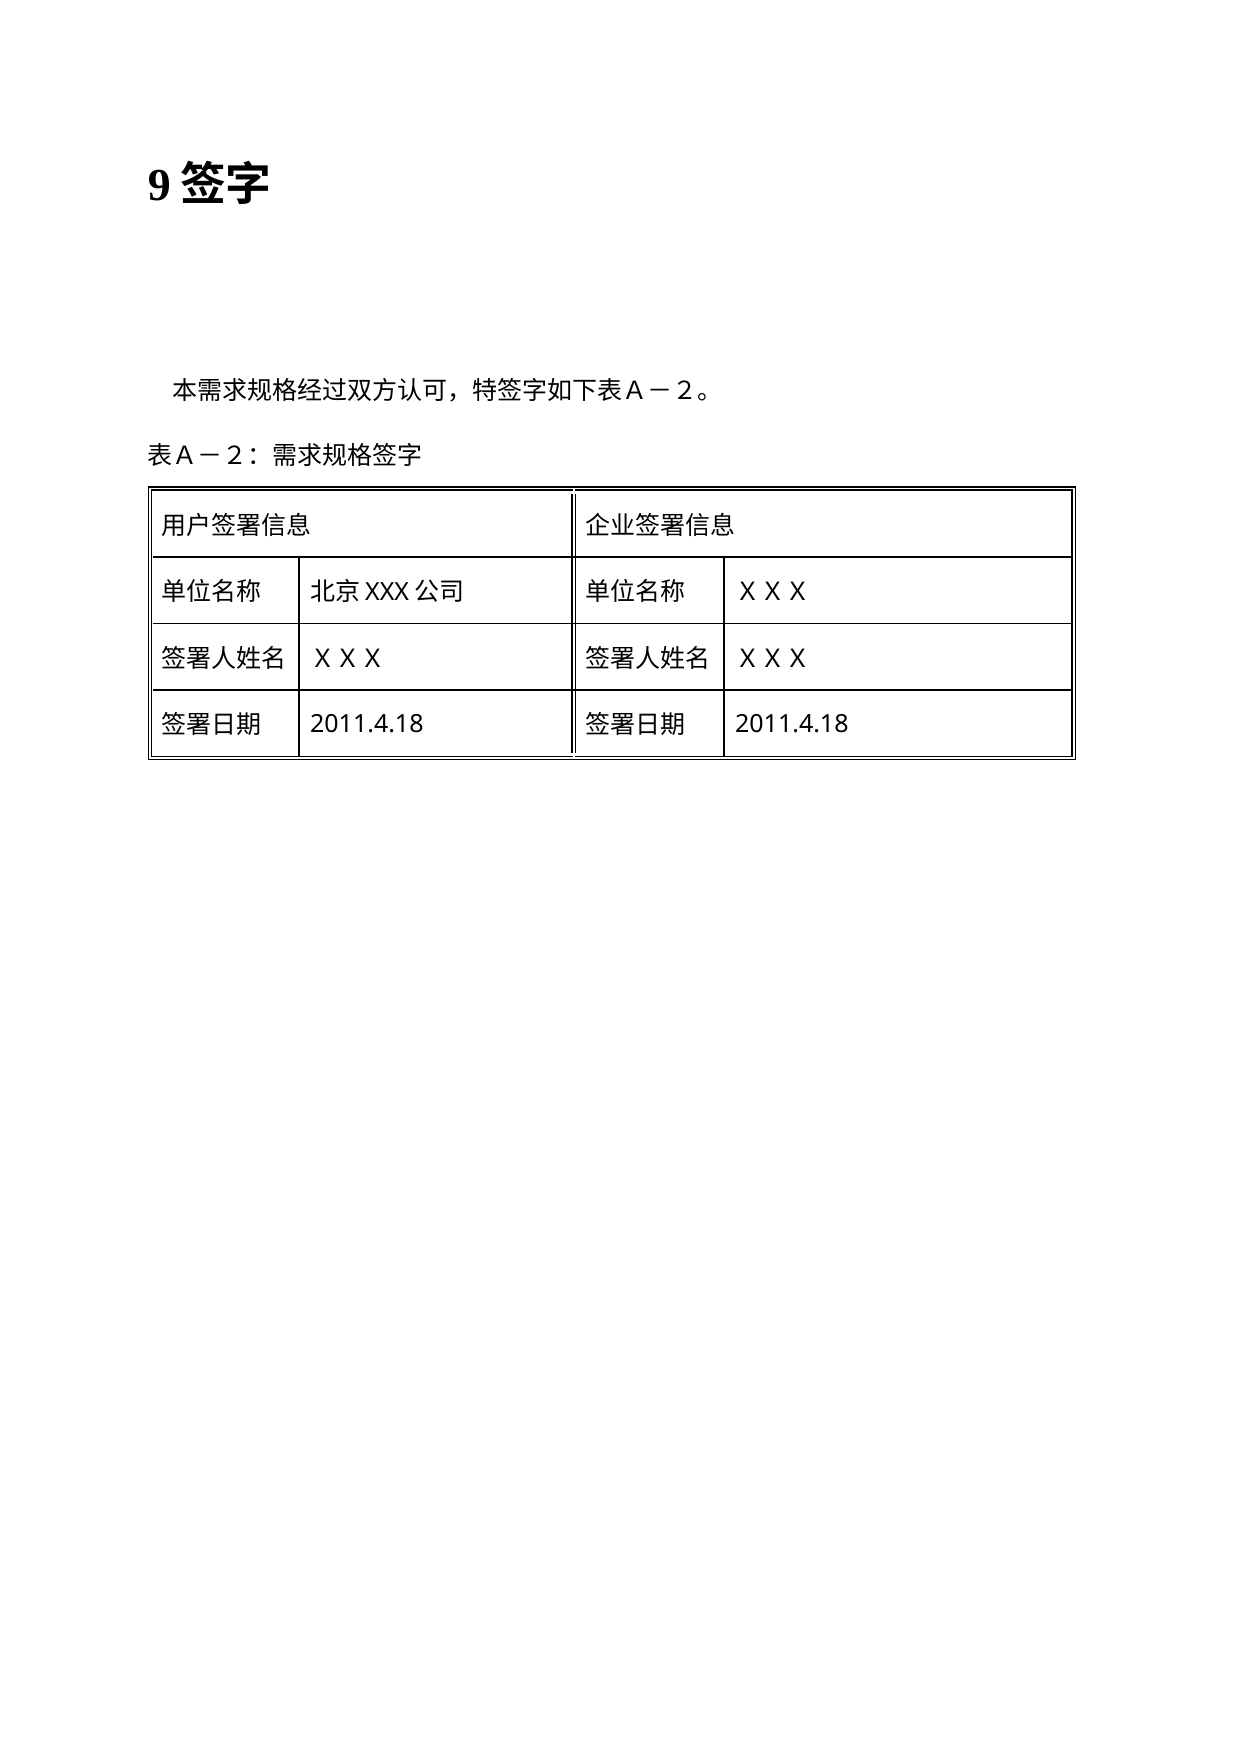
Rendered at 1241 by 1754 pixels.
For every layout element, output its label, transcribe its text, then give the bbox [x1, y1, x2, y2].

table_cell ＸＸＸ [725, 558, 1071, 622]
table_cell 2011.4.18 [300, 691, 574, 756]
table_header 企业签署信息 [574, 490, 1071, 556]
table_header 用户签署信息 [150, 488, 574, 556]
table_cell 签署人姓名 [152, 624, 298, 689]
table_cell 签署日期 [574, 691, 723, 756]
table_cell 签署人姓名 [576, 624, 723, 689]
table_cell 签署日期 [152, 690, 298, 756]
table_cell ＸＸＸ [725, 624, 1071, 689]
list 9签字 [148, 132, 1092, 229]
text 本需求规格经过双方认可，特签字如下表Ａ－２。 [148, 356, 1092, 421]
table_cell 单位名称 [152, 557, 298, 622]
table_cell ＸＸＸ [300, 624, 571, 689]
table_cell 2011.4.18 [725, 691, 1071, 756]
text 表Ａ－２：需求规格签字 [148, 421, 1092, 486]
table_cell 北京XXX公司 [300, 558, 571, 622]
table_cell 单位名称 [576, 558, 723, 622]
